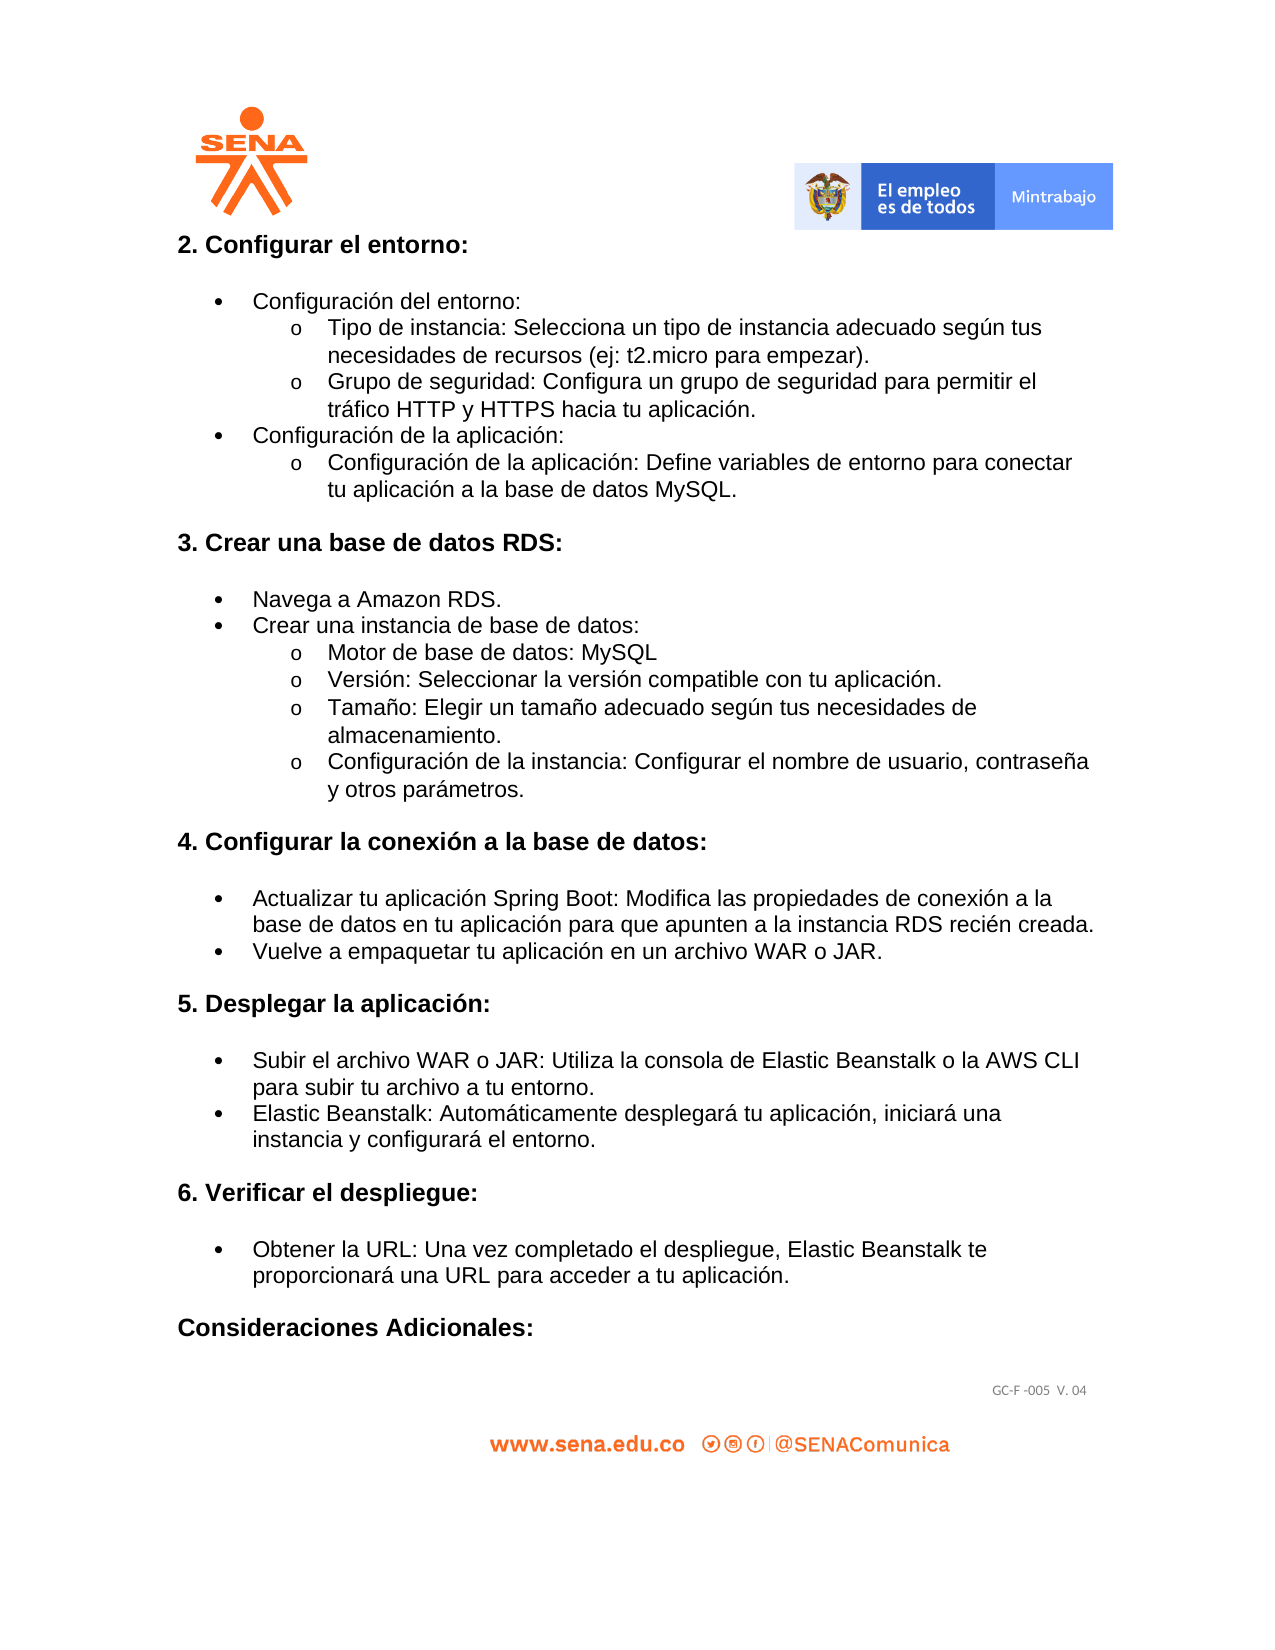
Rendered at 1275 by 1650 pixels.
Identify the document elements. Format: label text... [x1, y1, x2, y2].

text 4. Configurar la conexión a la base de datos: [177, 827, 1098, 856]
picture [177, 85, 325, 230]
list Actualizar tu aplicación Spring Boot: Modifica las propiedades de conexión a la base de datos en tu aplicación para que apunten a la instancia RDS recién creada. [215, 885, 1098, 938]
text 2. Configurar el entorno: [177, 230, 1098, 259]
list Elastic Beanstalk: Automáticamente desplegará tu aplicación, iniciará una instancia y configurará el entorno. [215, 1100, 1098, 1153]
text 6. Verificar el despliegue: [177, 1178, 1098, 1206]
list Configuración de la instancia: Configurar el nombre de usuario, contraseña y otros parámetros. [290, 748, 1098, 802]
list Tamaño: Elegir un tamaño adecuado según tus necesidades de almacenamiento. [290, 694, 1098, 748]
text Consideraciones Adicionales: [177, 1313, 1098, 1342]
list Obtener la URL: Una vez completado el despliegue, Elastic Beanstalk te proporcionará una URL para acceder a tu aplicación. [215, 1236, 1098, 1288]
list Versión: Seleccionar la versión compatible con tu aplicación. [290, 666, 1098, 694]
list Subir el archivo WAR o JAR: Utiliza la consola de Elastic Beanstalk o la AWS CLI para subir tu archivo a tu entorno. [215, 1047, 1098, 1100]
list Grupo de seguridad: Configura un grupo de seguridad para permitir el tráfico HTTP y HTTPS hacia tu aplicación. [290, 368, 1098, 422]
list Configuración de la aplicación: Define variables de entorno para conectar tu aplicación a la base de datos MySQL. [290, 449, 1098, 503]
text 5. Desplegar la aplicación: [177, 989, 1098, 1018]
list Tipo de instancia: Selecciona un tipo de instancia adecuado según tus necesidades de recursos (ej: t2.micro para empezar). [290, 314, 1098, 368]
list Configuración de la aplicación: [215, 422, 1098, 449]
list Vuelve a empaquetar tu aplicación en un archivo WAR o JAR. [215, 938, 1098, 964]
list Motor de base de datos: MySQL [290, 638, 1098, 666]
text 3. Crear una base de datos RDS: [177, 528, 1098, 557]
picture [478, 1423, 960, 1464]
list Configuración del entorno: [215, 288, 1098, 314]
list Crear una instancia de base de datos: [215, 612, 1098, 638]
picture [794, 163, 1114, 230]
list Navega a Amazon RDS. [215, 586, 1098, 612]
